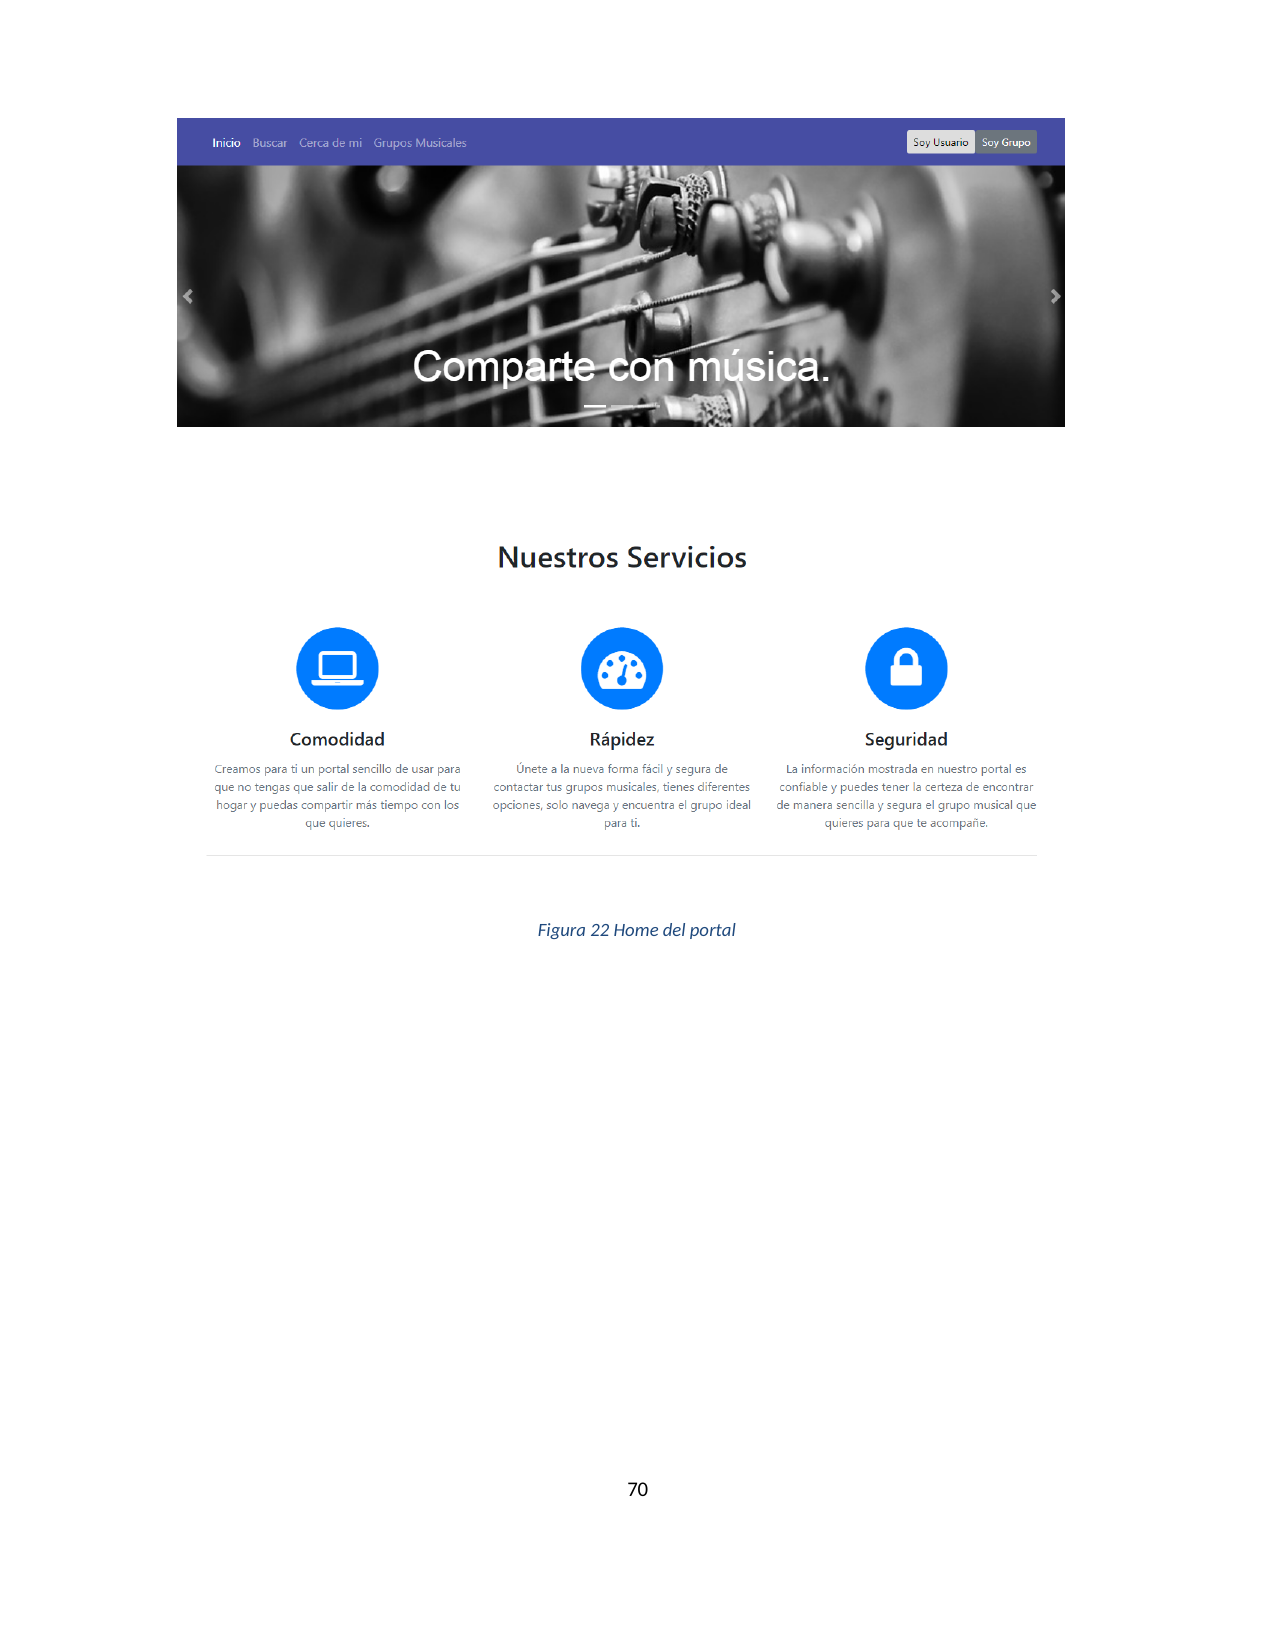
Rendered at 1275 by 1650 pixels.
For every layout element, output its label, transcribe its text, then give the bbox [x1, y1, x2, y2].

picture [177, 118, 1065, 893]
text Figura 22 Home del portal [177, 918, 1098, 941]
